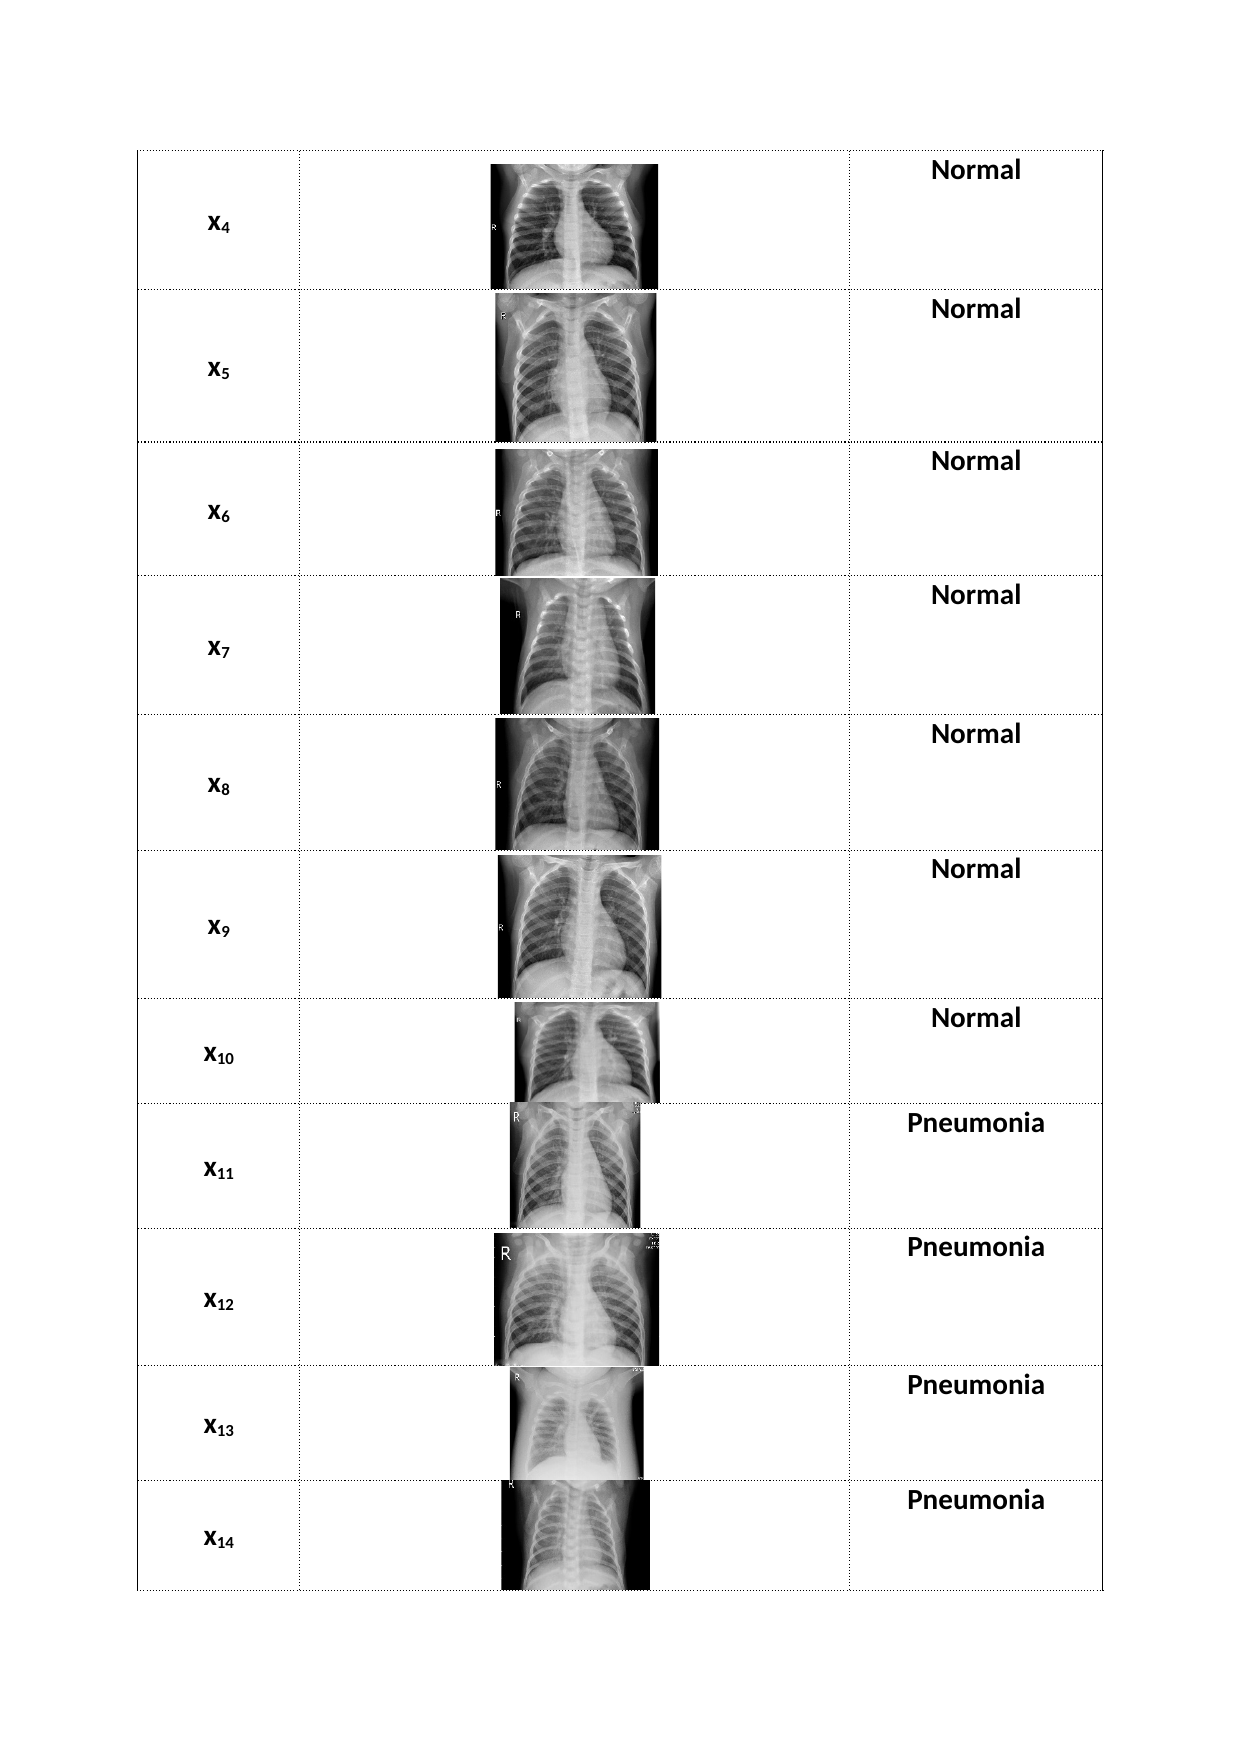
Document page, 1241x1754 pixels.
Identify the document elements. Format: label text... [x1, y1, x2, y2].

table_cell x5 [138, 289, 299, 441]
table_cell Pneumonia [849, 1103, 1102, 1227]
table_cell [299, 1228, 849, 1365]
picture [509, 1002, 660, 1228]
picture [500, 578, 656, 714]
table_cell x7 [138, 575, 299, 714]
table_cell [299, 575, 849, 714]
table_cell x12 [138, 1228, 299, 1365]
table_cell Normal [849, 289, 1102, 441]
picture [495, 449, 658, 576]
picture [490, 164, 659, 289]
table_cell Normal [849, 714, 1102, 849]
table_cell Pneumonia [849, 1228, 1102, 1365]
table_cell x6 [138, 441, 299, 575]
table_cell [299, 1480, 501, 1589]
picture [495, 718, 660, 850]
table_cell Pneumonia [849, 1365, 1102, 1480]
table_cell x10 [138, 998, 299, 1103]
table_cell x9 [138, 850, 299, 998]
table_cell Normal [849, 850, 1102, 998]
picture [494, 1233, 660, 1366]
table_cell [299, 289, 849, 441]
table_cell [299, 714, 849, 849]
table_cell Normal [849, 998, 1102, 1103]
table_cell Pneumonia [849, 1480, 1102, 1589]
table_cell x13 [138, 1365, 299, 1480]
table_cell [299, 441, 849, 575]
table_cell [299, 998, 849, 1103]
picture [501, 1367, 650, 1590]
table_cell [299, 850, 849, 998]
table_cell [299, 150, 849, 289]
table_cell Normal [849, 575, 1102, 714]
picture [495, 293, 657, 442]
table_cell x11 [138, 1103, 299, 1227]
table_cell [299, 1103, 509, 1227]
table_cell x14 [138, 1480, 299, 1589]
table_cell Normal [849, 150, 1102, 289]
picture [497, 855, 662, 998]
table_cell x4 [138, 150, 299, 289]
table_cell [299, 1365, 849, 1480]
table_cell x8 [138, 714, 299, 849]
table_cell Normal [849, 441, 1102, 575]
table_cell [650, 1480, 849, 1589]
table_cell [641, 1103, 849, 1227]
